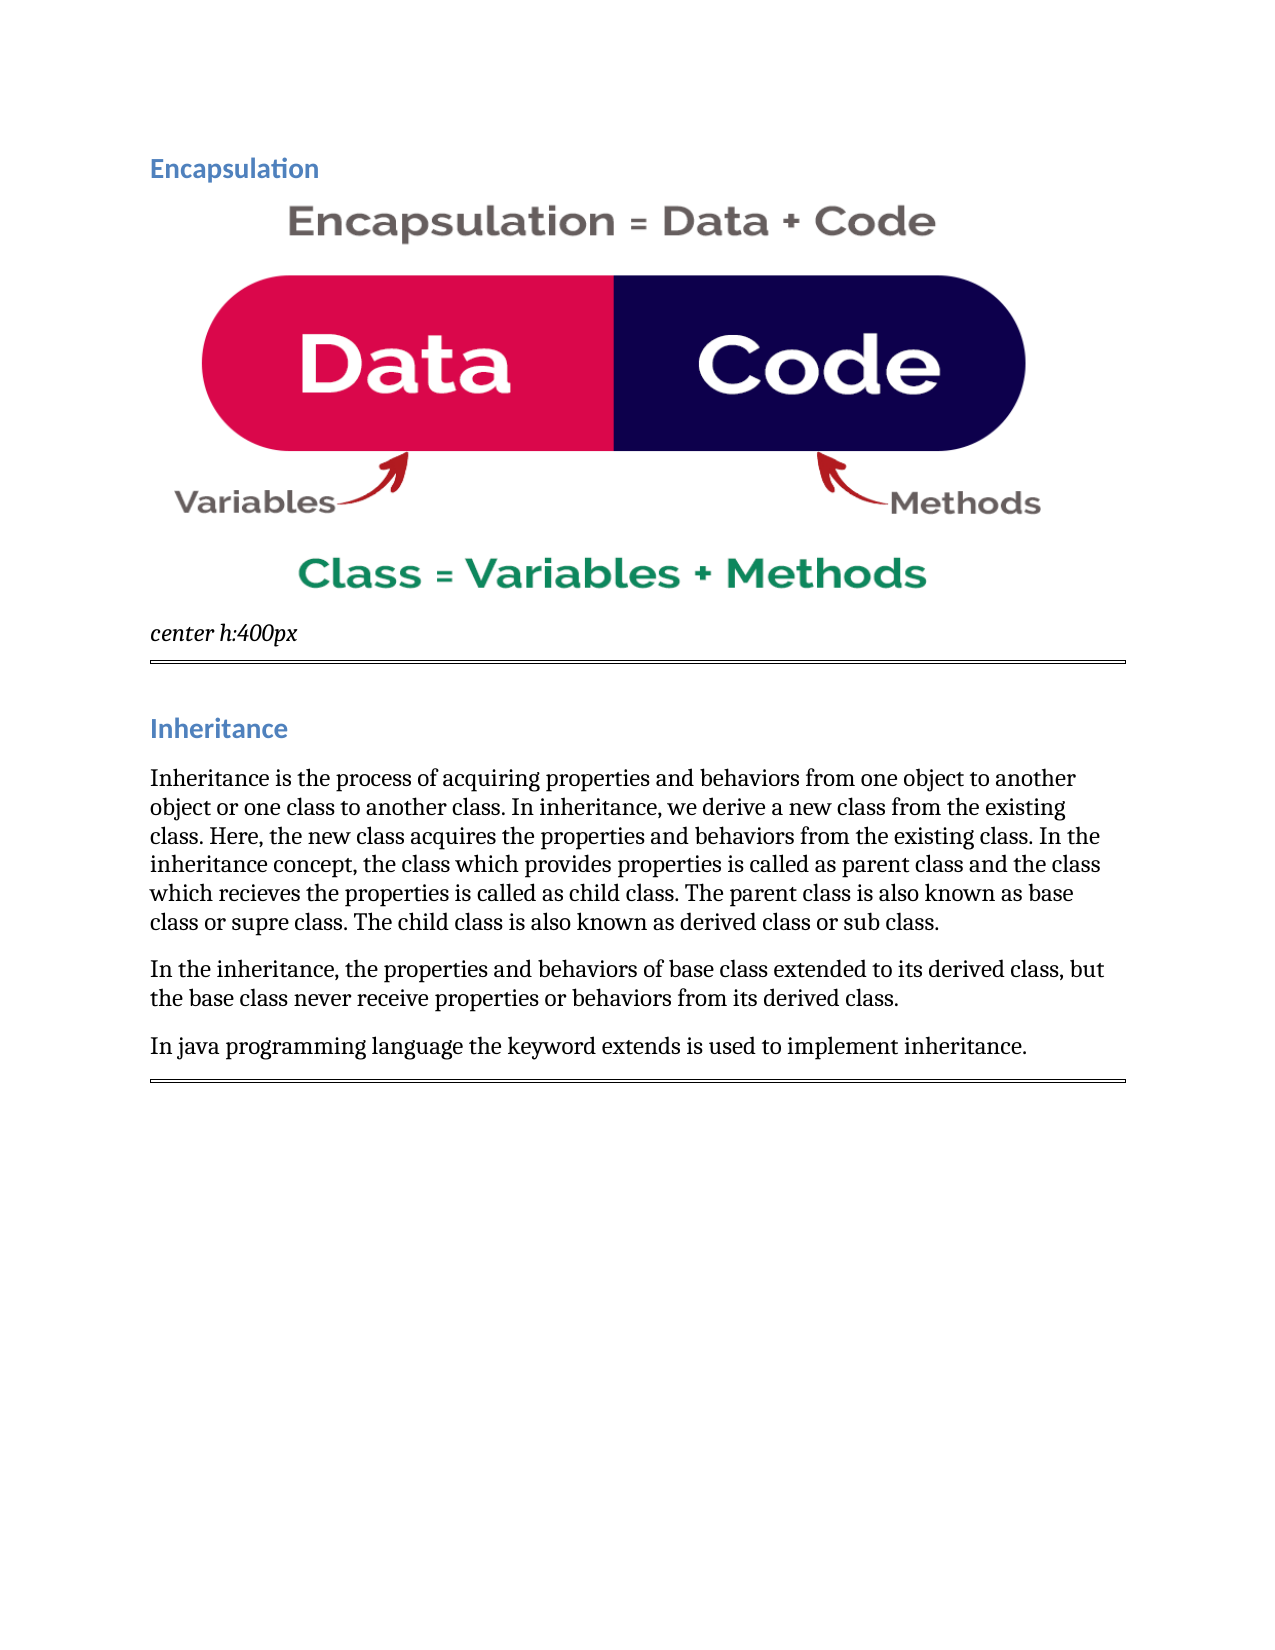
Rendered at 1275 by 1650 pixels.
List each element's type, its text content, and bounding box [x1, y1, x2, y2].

text In the inheritance, the properties and behaviors of base class extended to its derived class, but the base class never receive properties or behaviors from its derived class. [150, 955, 1125, 1013]
text center h:400px [150, 619, 1125, 648]
subtitle Encapsulation [150, 150, 1125, 186]
text Inheritance is the process of acquiring properties and behaviors from one object to another object or one class to another class. In inheritance, we derive a new class from the existing class. Here, the new class acquires the properties and behaviors from the existing class. In the inheritance concept, the class which provides properties is called as parent class and the class which recieves the properties is called as child class. The parent class is also known as base class or supre class. The child class is also known as derived class or sub class. [150, 764, 1125, 937]
text In java programming language the keyword extends is used to implement inheritance. [150, 1032, 1125, 1060]
subtitle Inheritance [150, 710, 1125, 745]
picture [168, 185, 1044, 598]
